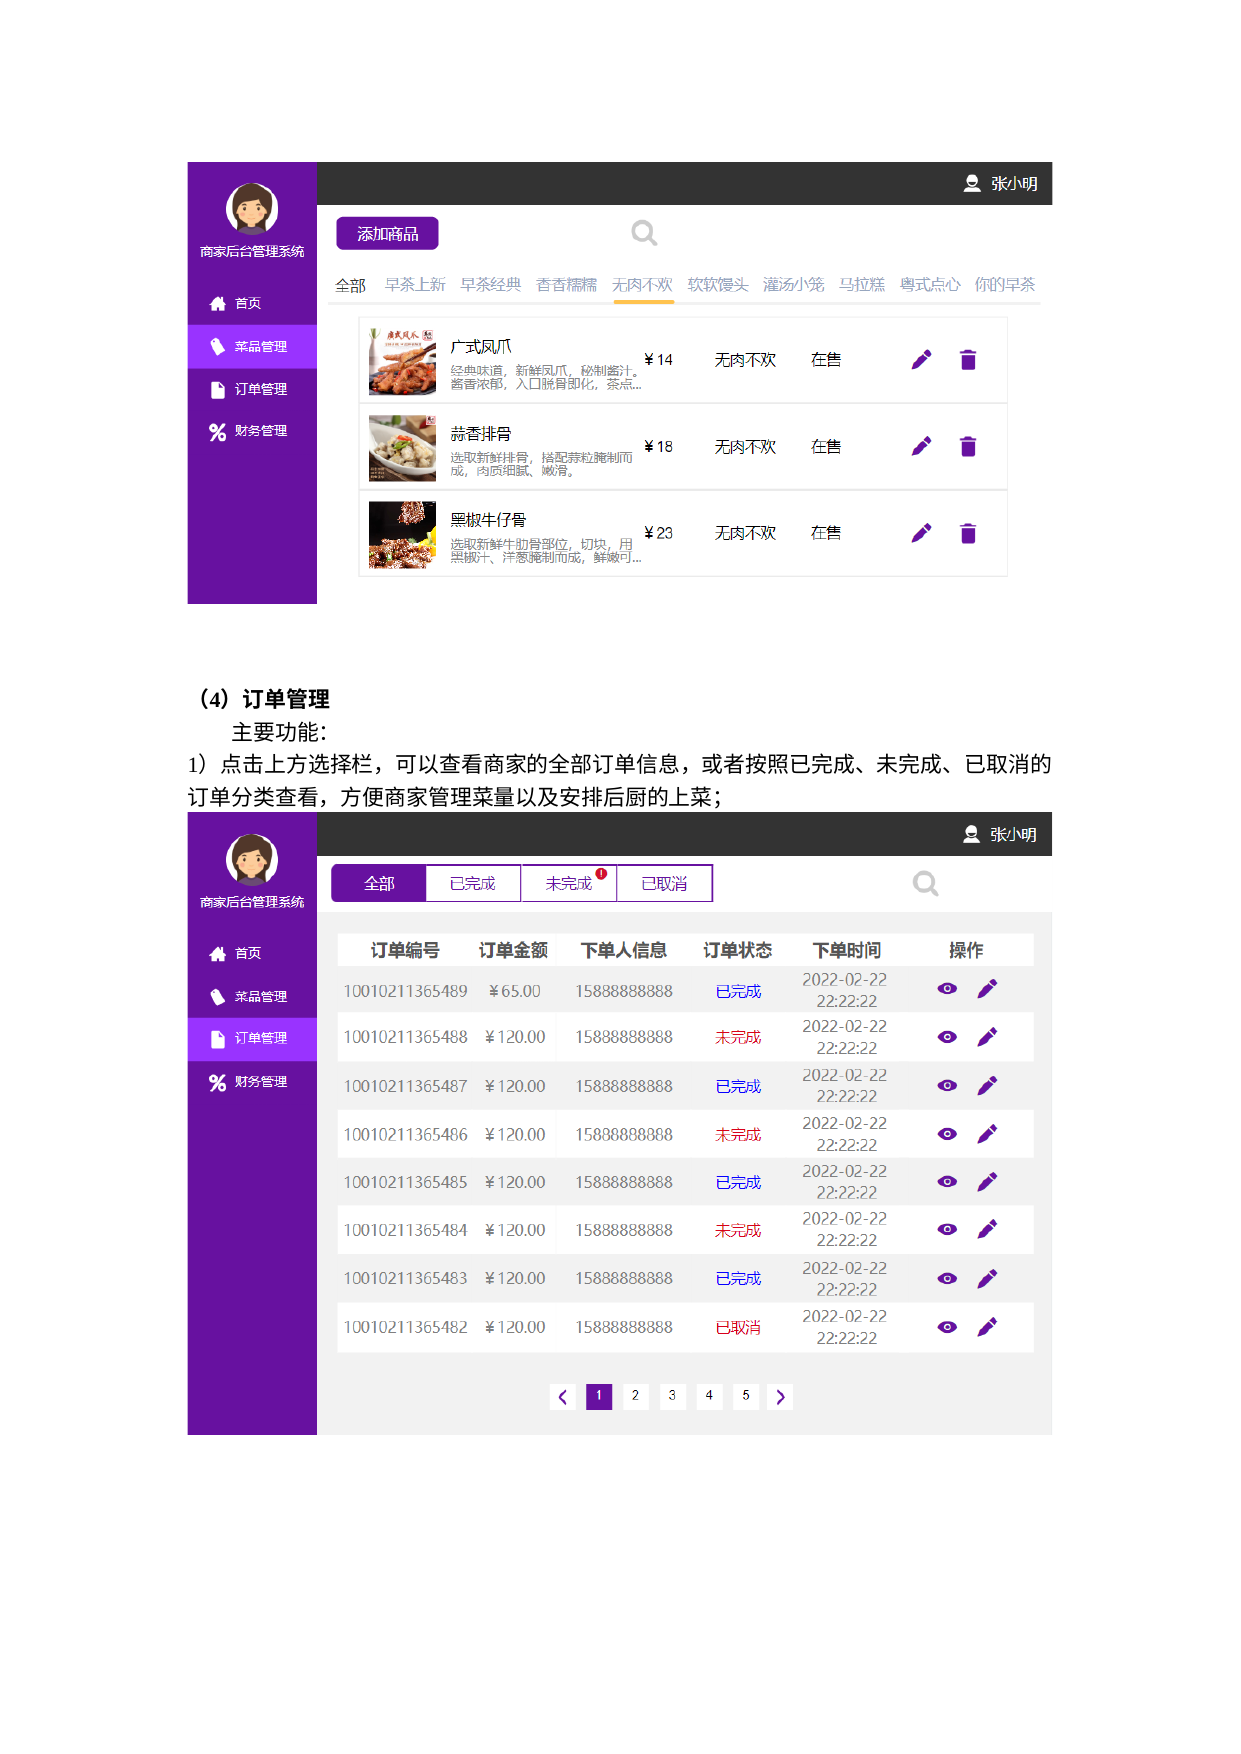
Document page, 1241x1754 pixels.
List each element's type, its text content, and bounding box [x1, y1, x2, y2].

picture [187, 812, 1053, 1435]
text （4）订单管理 [187, 682, 1053, 714]
text 主要功能： [187, 714, 1053, 747]
picture [187, 162, 1053, 604]
text 1）点击上方选择栏，可以查看商家的全部订单信息，或者按照已完成、未完成、已取消的订单分类查看，方便商家管理菜量以及安排后厨的上菜； [187, 747, 1053, 812]
